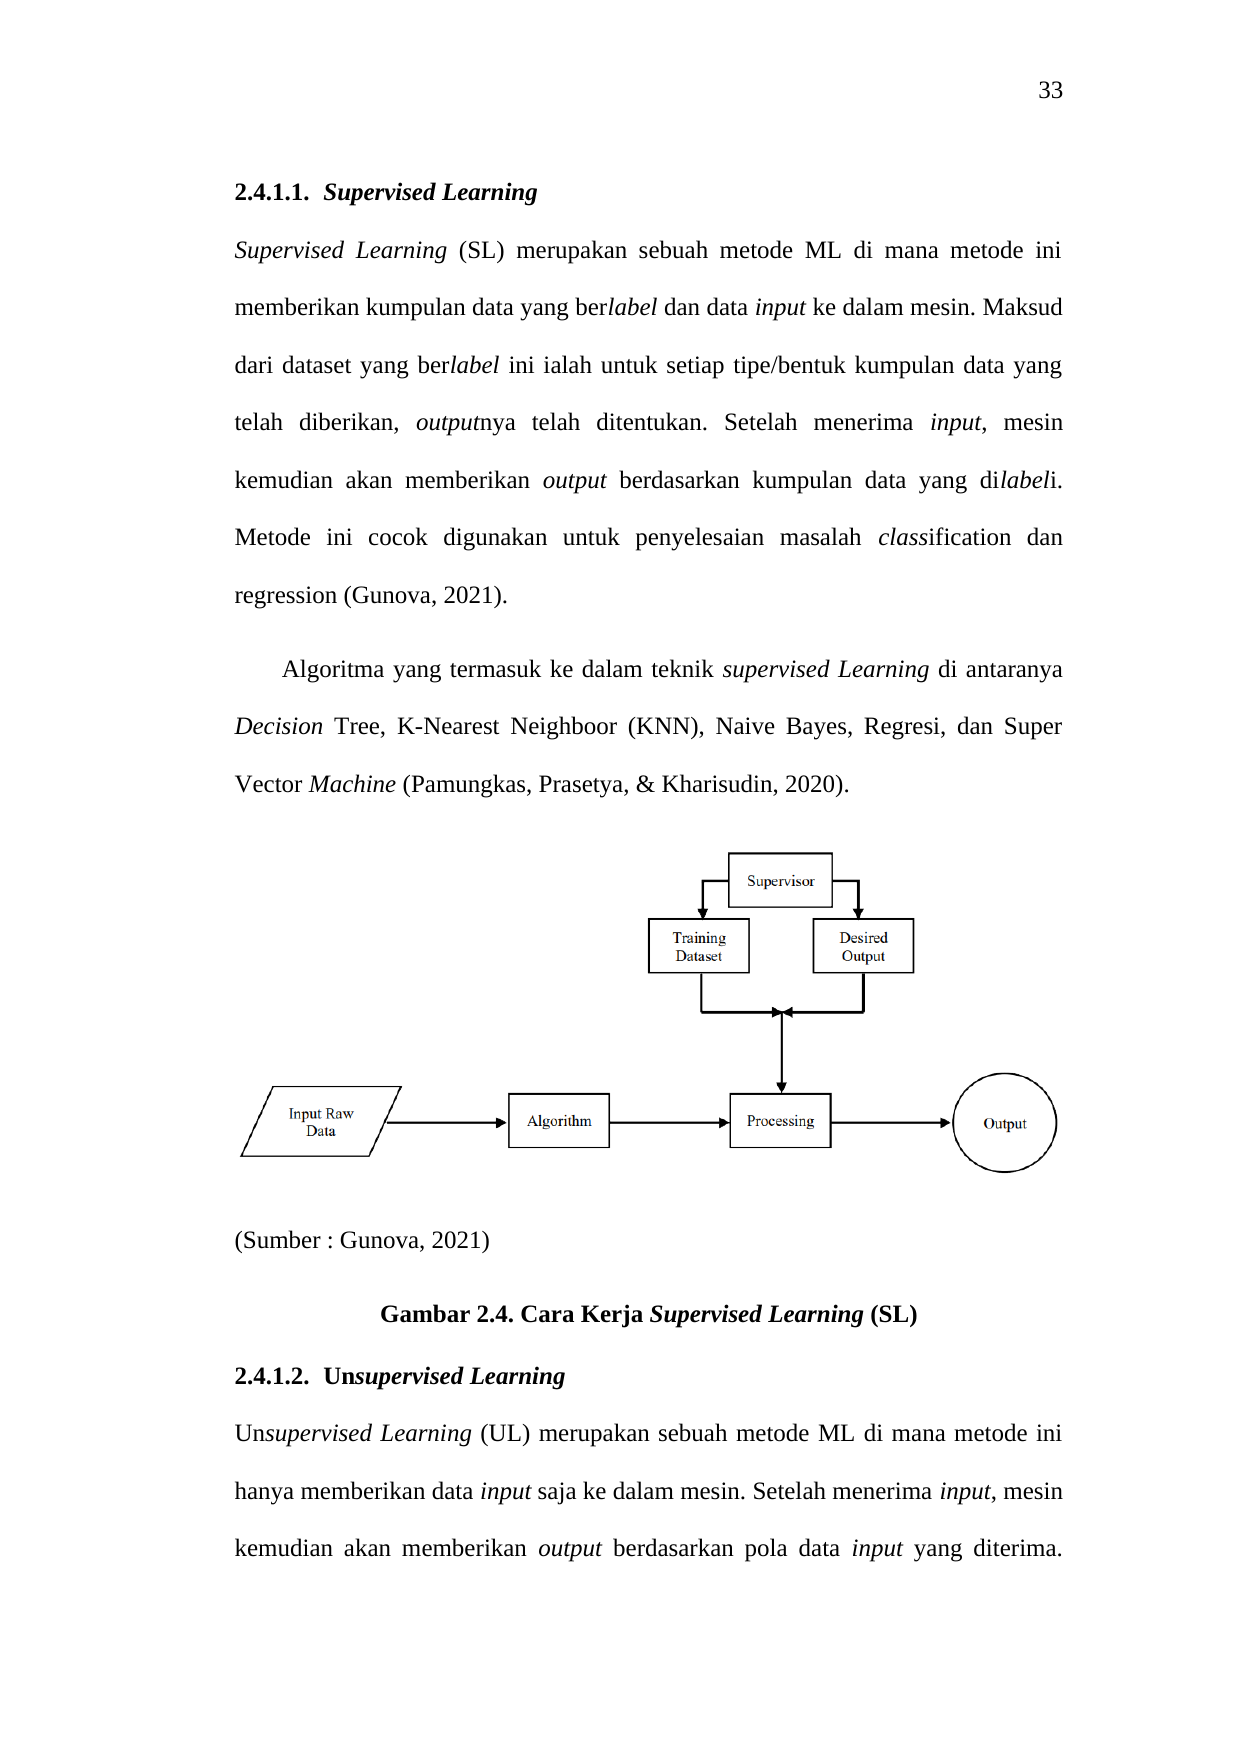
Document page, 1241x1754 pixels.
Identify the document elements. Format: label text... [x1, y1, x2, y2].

picture [234, 843, 1062, 1180]
text Supervised Learning (SL) merupakan sebuah metode ML di mana metode ini memberikan kumpulan data yang berlabel dan data input ke dalam mesin. Maksud dari dataset yang berlabel ini ialah untuk setiap tipe/bentuk kumpulan data yang telah diberikan, outputnya telah ditentukan. Setelah menerima input, mesin kemudian akan memberikan output berdasarkan kumpulan data yang dilabeli. Metode ini cocok digunakan untuk penyelesaian masalah classification dan regression . [234, 235, 1063, 608]
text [234, 1418, 1063, 1562]
subtitle Unsupervised Learning [234, 1361, 1063, 1390]
text Algoritma yang termasuk ke dalam teknik supervised Learning di antaranya Decision Tree, K-Nearest Neighboor (KNN), Naive Bayes, Regresi, dan Super Vector Machine . [234, 654, 1063, 798]
subtitle Supervised Learning [234, 177, 1063, 206]
